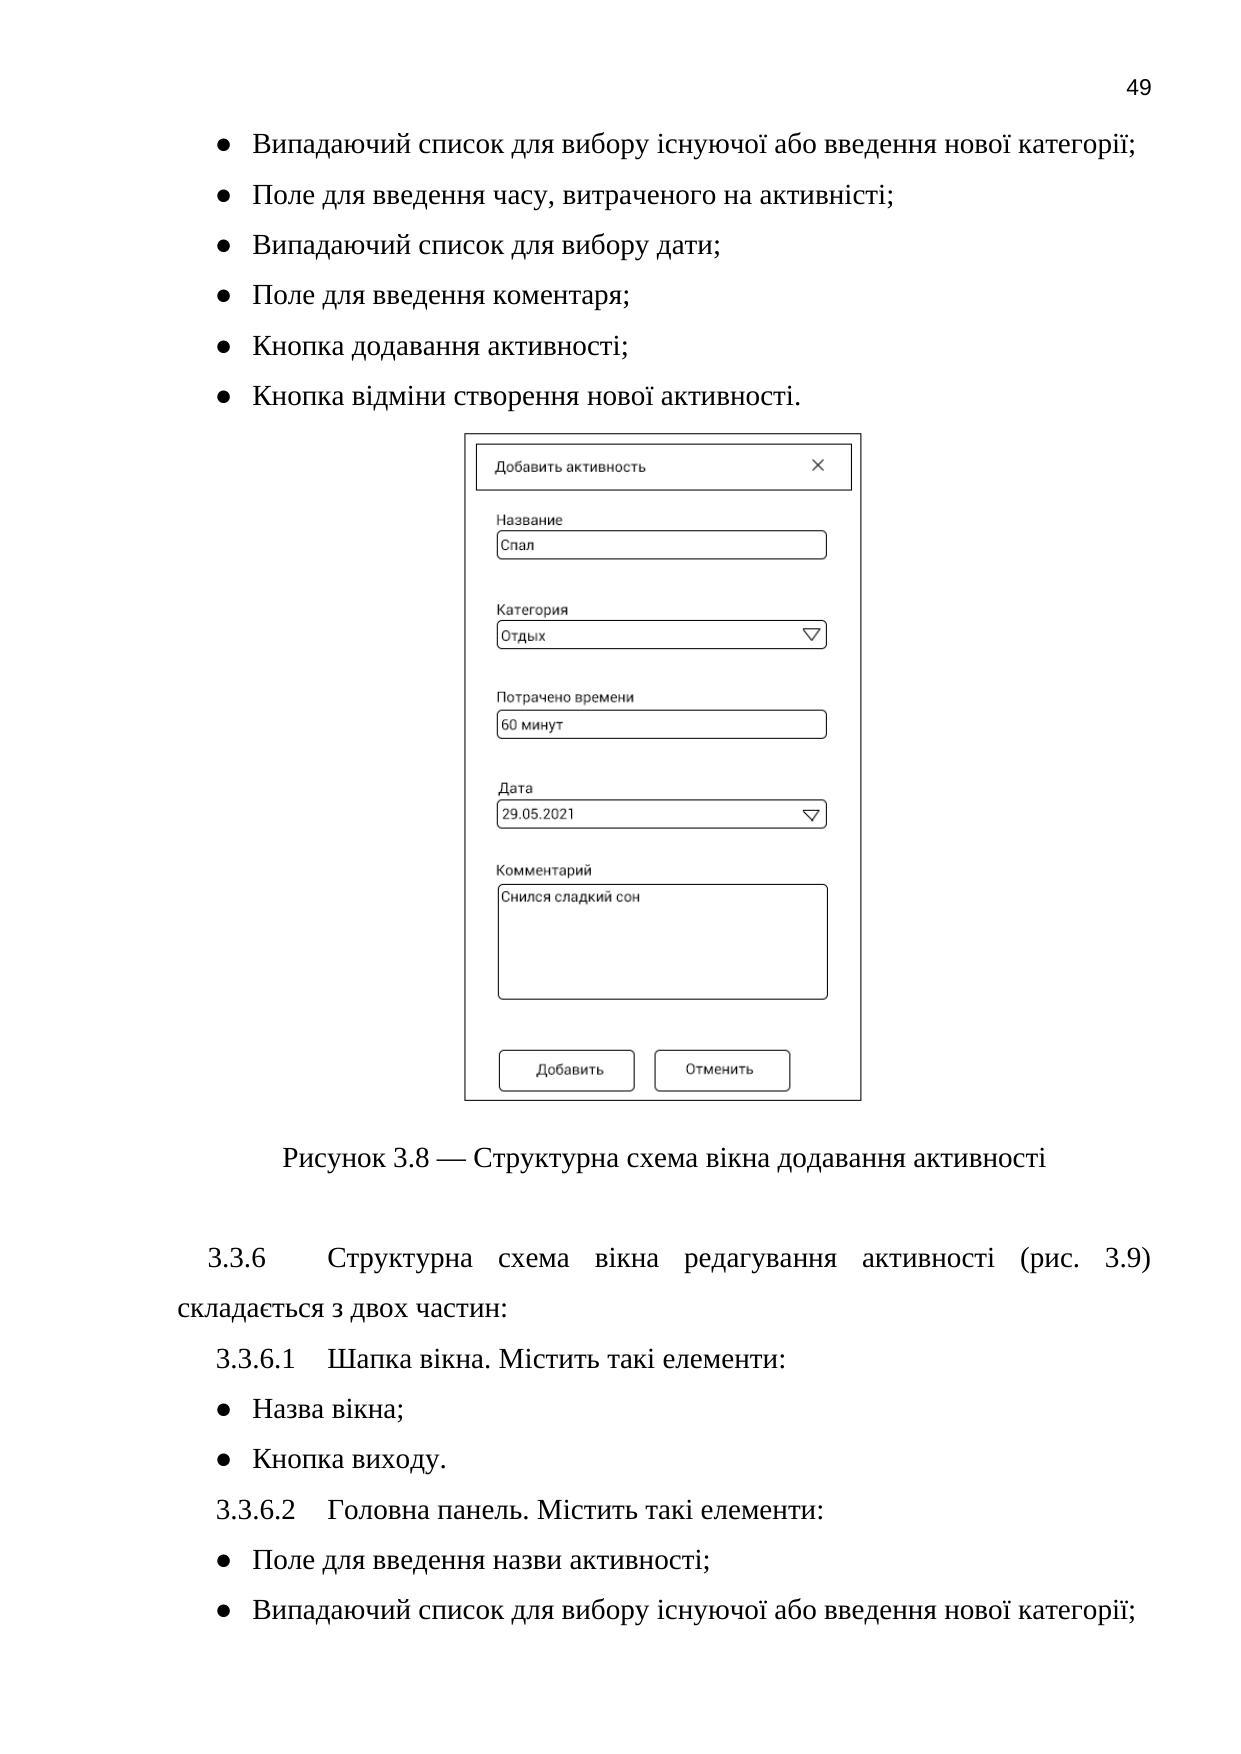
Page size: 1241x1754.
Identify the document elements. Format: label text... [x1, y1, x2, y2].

list Поле для введення коментаря; [214, 277, 1152, 311]
list Випадаючий список для вибору існуючої або введення нової категорії; [214, 126, 1152, 160]
list Кнопка виходу. [214, 1442, 1152, 1475]
list Структурна схема вікна редагування активності (рис. 3.9) складається з двох частин: [177, 1240, 1152, 1324]
picture [454, 428, 875, 1127]
list Головна панель. Містить такі елементи: [207, 1492, 1152, 1525]
list Кнопка додавання активності; [214, 328, 1152, 361]
list Поле для введення часу, витраченого на активністі; [214, 177, 1152, 210]
text Рисунок 3.8 — Структурна схема вікна додавання активності [177, 1140, 1152, 1173]
list Поле для введення назви активності; [214, 1542, 1152, 1576]
list Назва вікна; [214, 1391, 1152, 1425]
list Кнопка відміни створення нової активності. [214, 378, 1152, 412]
list Випадаючий список для вибору існуючої або введення нової категорії; [214, 1592, 1152, 1626]
list Шапка вікна. Містить такі елементи: [207, 1341, 1152, 1374]
list Випадаючий список для вибору дати; [214, 227, 1152, 261]
